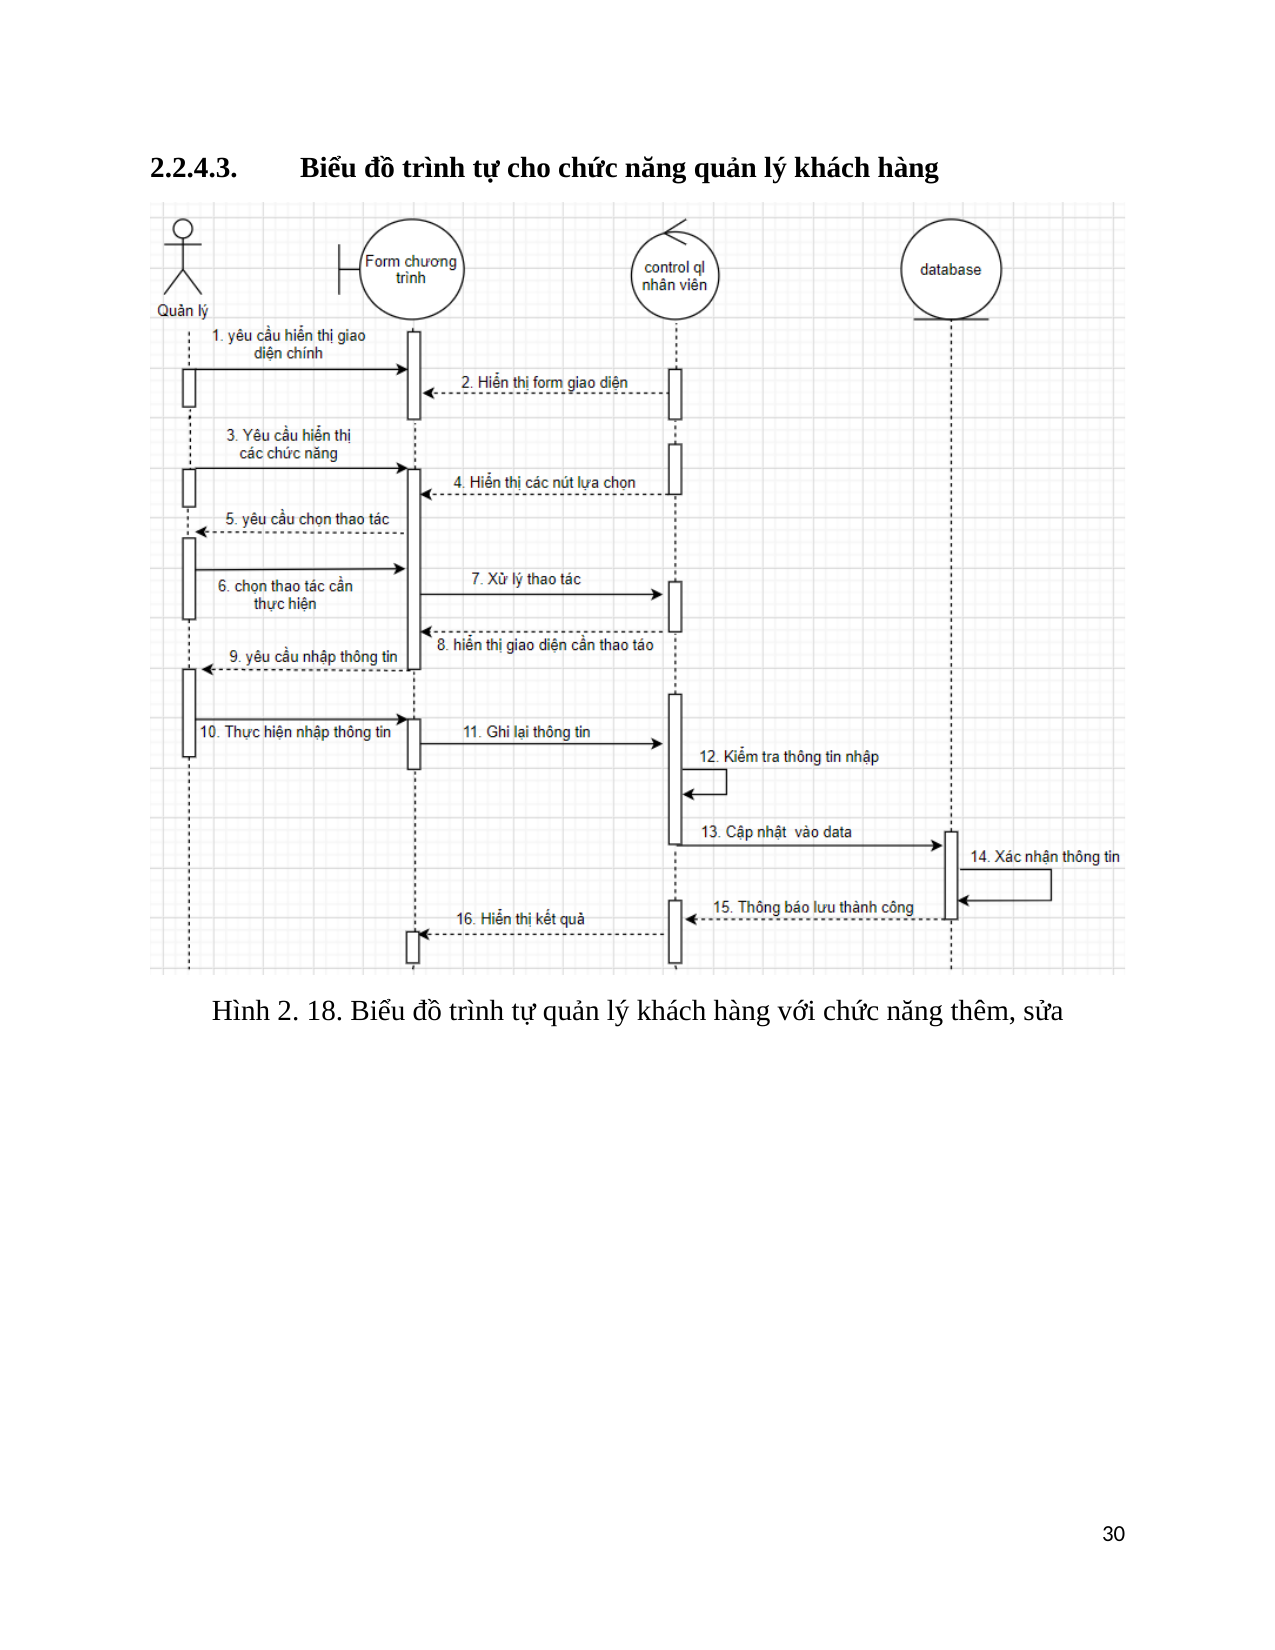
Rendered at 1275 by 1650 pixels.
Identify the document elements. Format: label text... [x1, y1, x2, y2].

list Biểu đồ trình tự cho chức năng quản lý khách hàng [150, 150, 1125, 183]
picture [150, 202, 1125, 975]
text Hình 2. 18. Biểu đồ trình tự quản lý khách hàng với chức năng thêm, sửa [150, 993, 1125, 1027]
